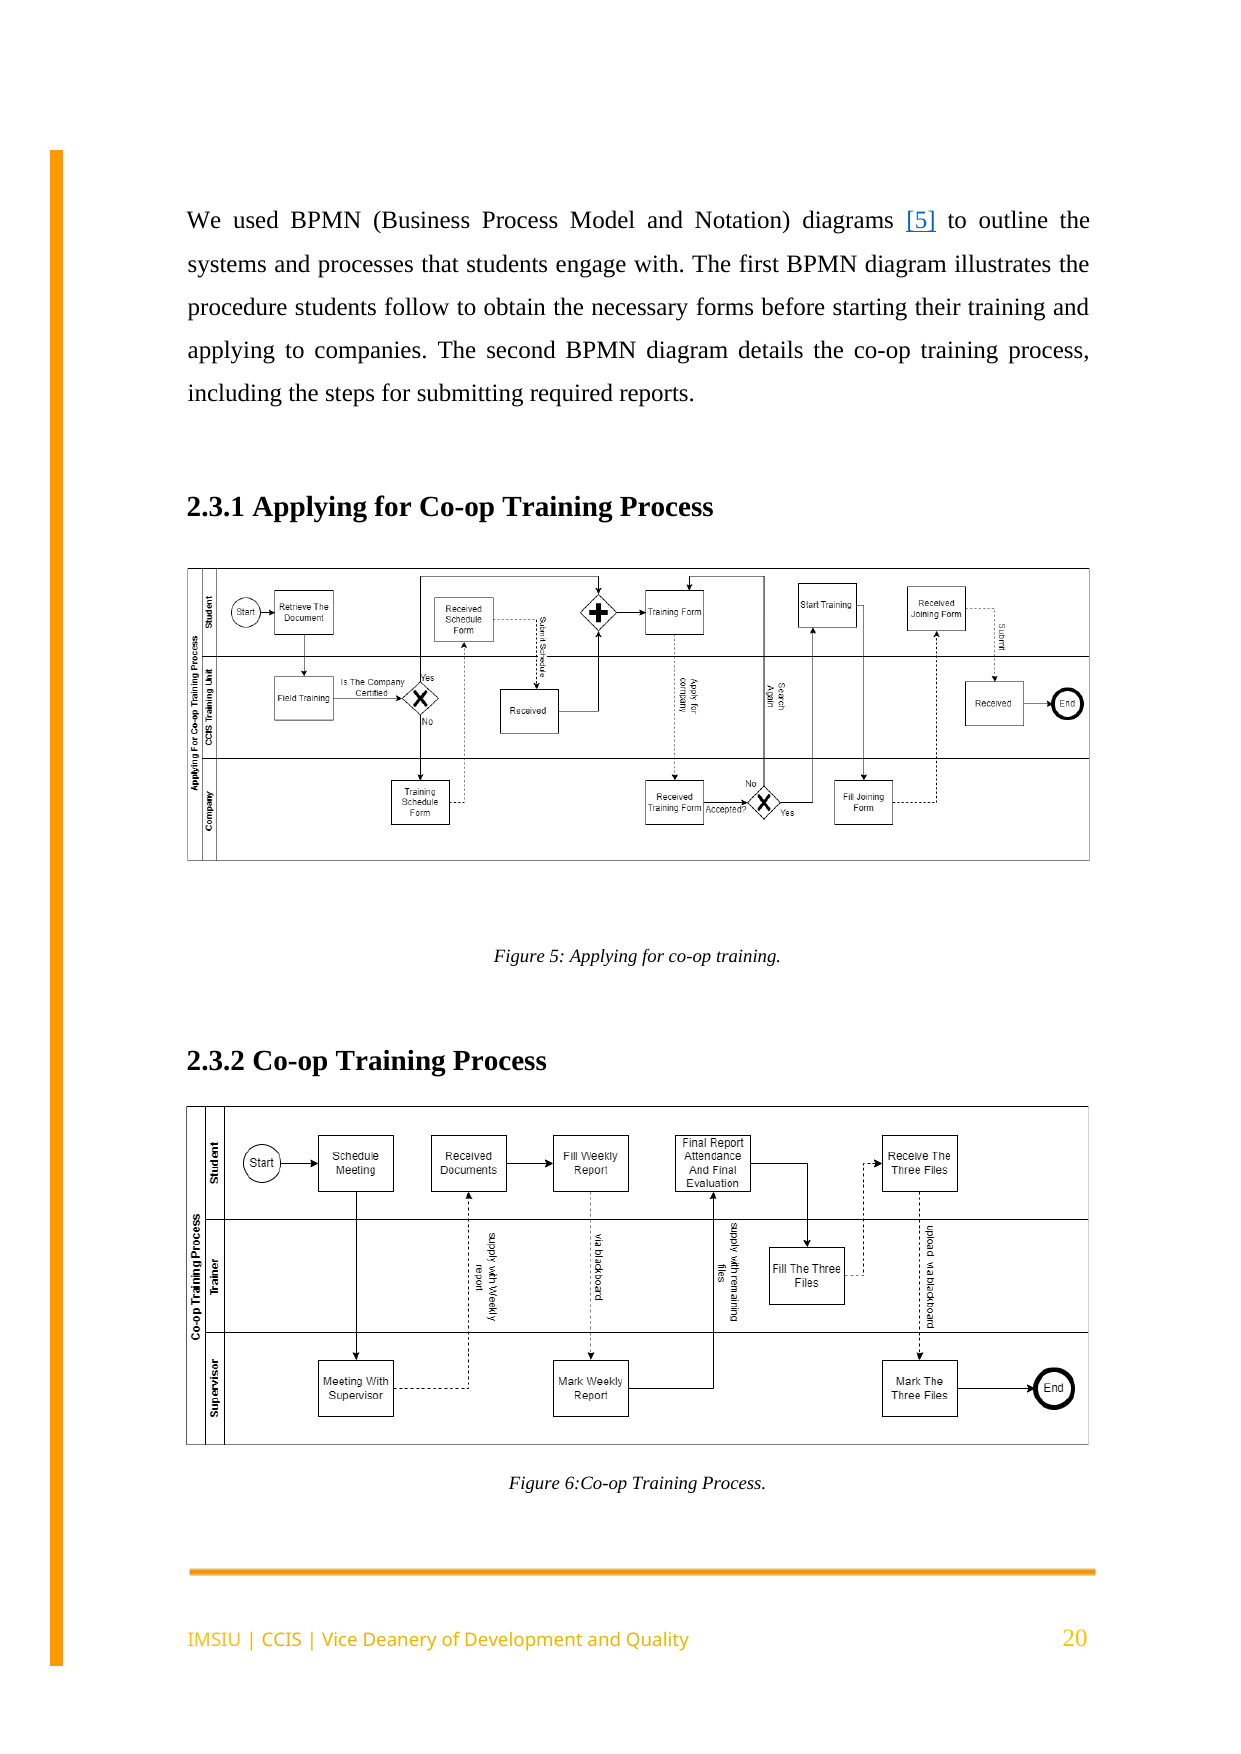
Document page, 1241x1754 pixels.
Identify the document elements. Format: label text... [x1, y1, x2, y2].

text We used BPMN (Business Process Model and Notation) diagrams [5] to outline the systems and processes that students engage with. The first BPMN diagram illustrates the procedure students follow to obtain the necessary forms before starting their training and applying to companies. The second BPMN diagram details the co-op training process, including the steps for submitting required reports. [186, 206, 1090, 407]
picture [186, 1106, 1089, 1445]
text 2.3.1 Applying for Co-op Training Process [186, 489, 1090, 523]
picture [187, 1567, 1100, 1576]
text Figure 6:Co-op Training Process. [186, 1472, 1090, 1493]
picture [187, 568, 1090, 861]
text 2.3.2 Co-op Training Process [186, 1043, 1090, 1077]
text Figure 5: Applying for co-op training. [186, 945, 1090, 967]
